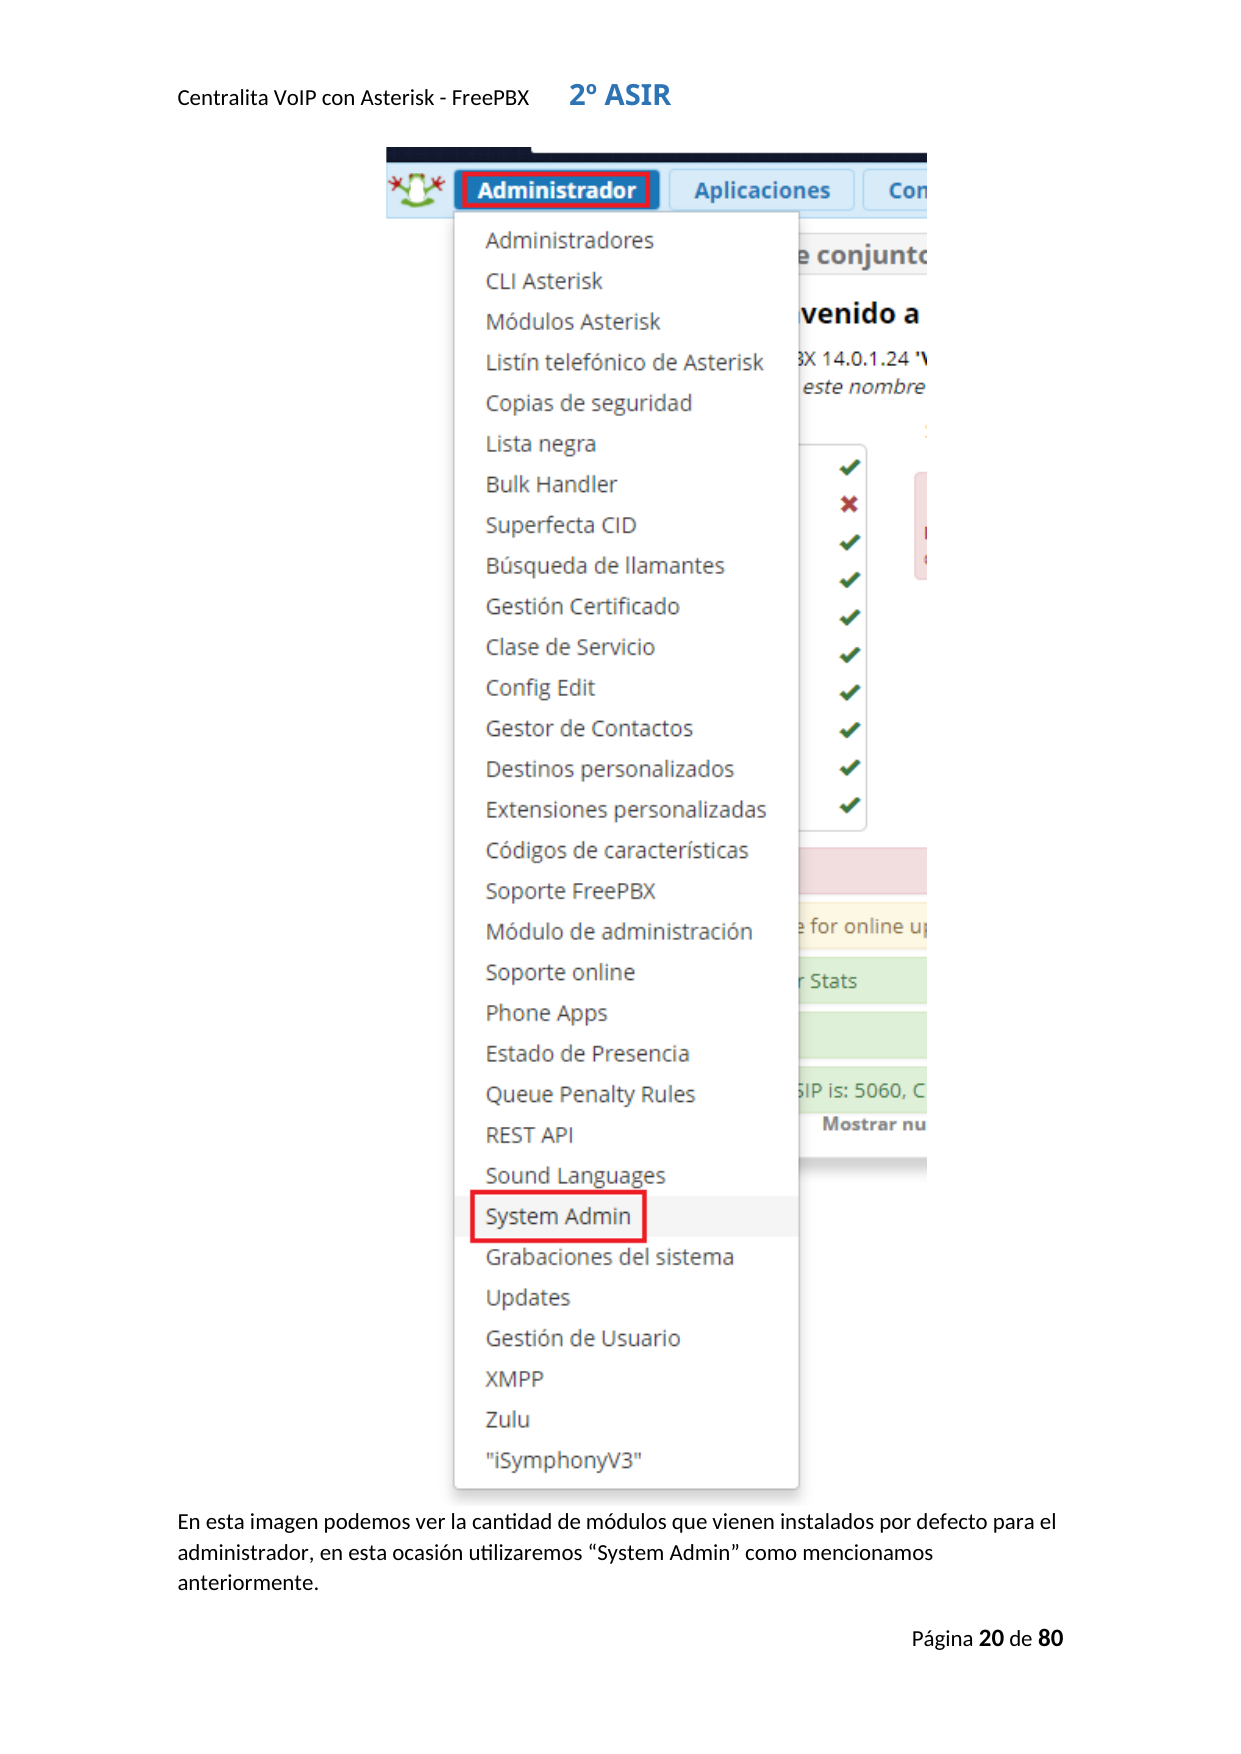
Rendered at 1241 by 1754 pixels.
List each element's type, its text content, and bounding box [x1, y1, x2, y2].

picture [386, 147, 927, 1506]
